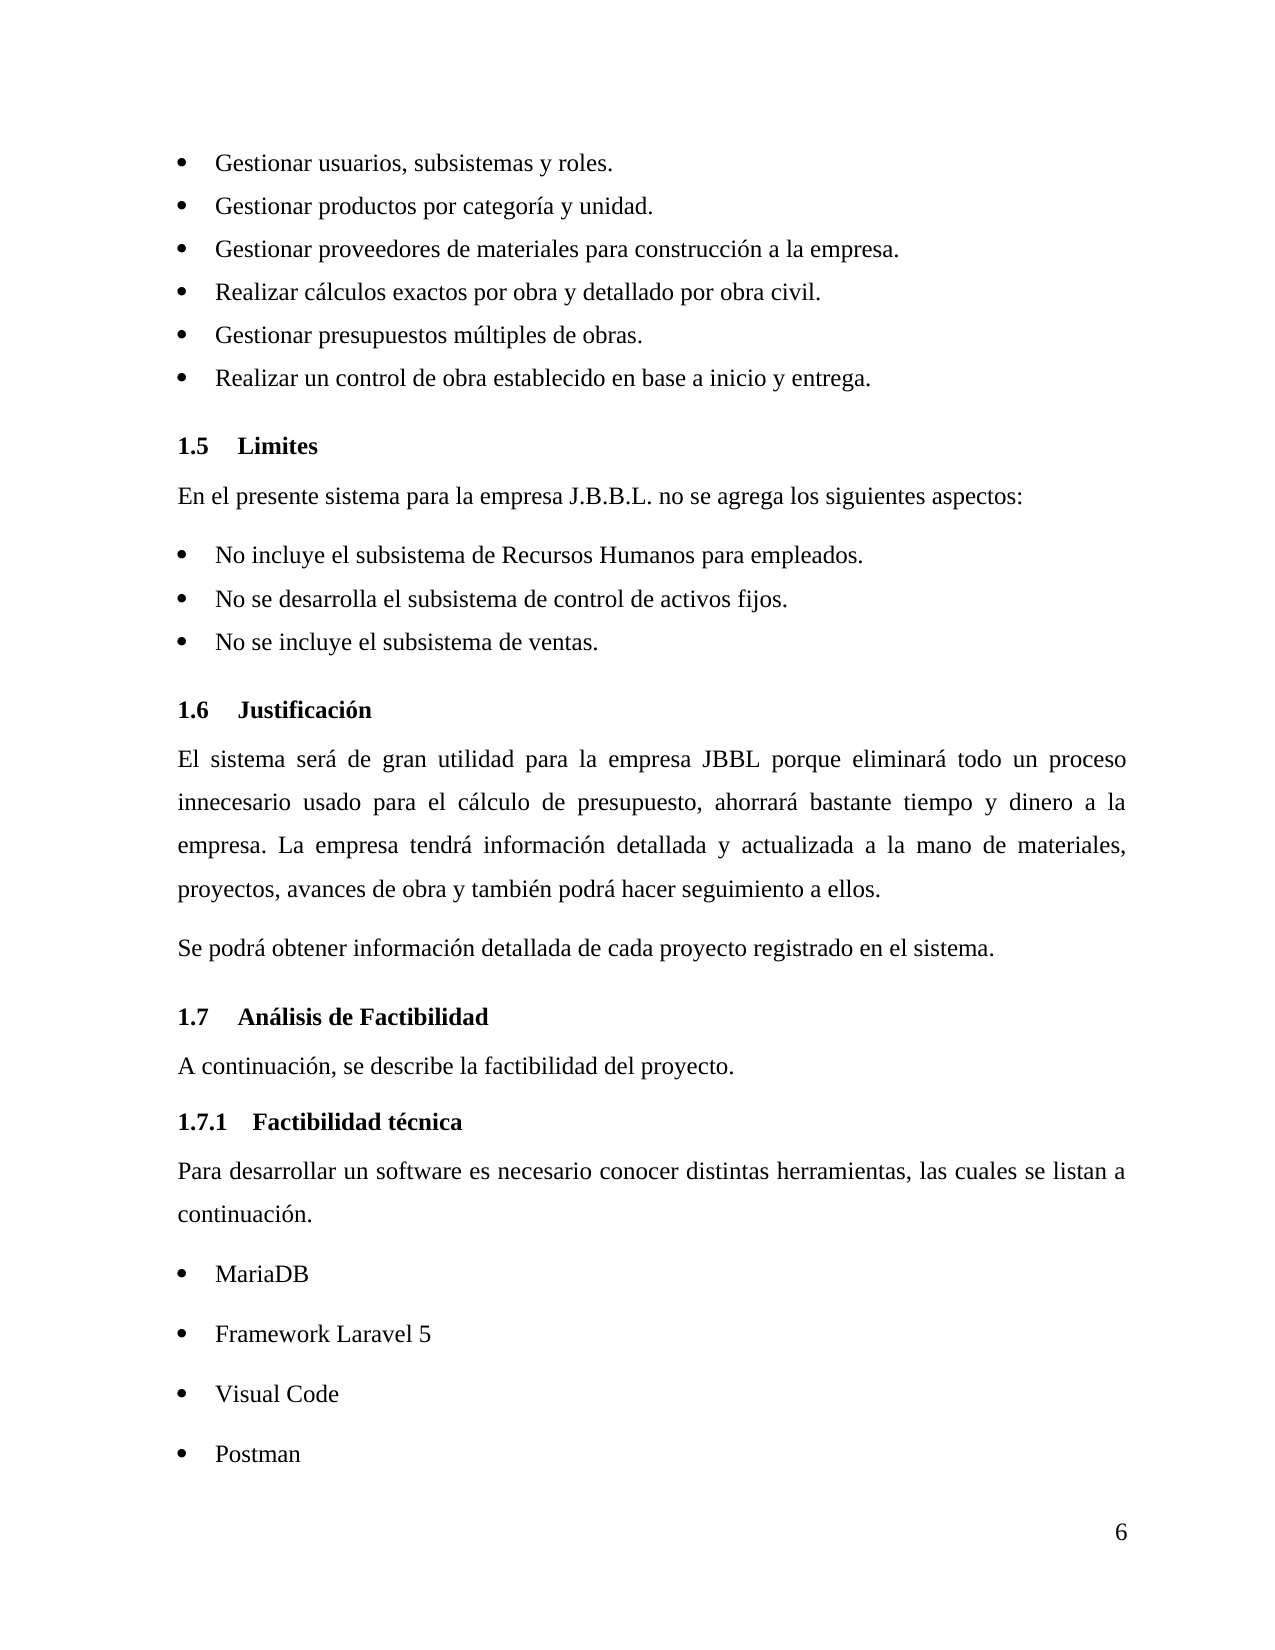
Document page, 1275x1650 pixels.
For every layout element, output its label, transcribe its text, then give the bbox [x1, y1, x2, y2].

list No se desarrolla el subsistema de control de activos fijos. [177, 584, 1127, 612]
subtitle Justificación [177, 695, 1127, 724]
list MariaDB [177, 1259, 1127, 1288]
text En el presente sistema para la empresa J.B.B.L. no se agrega los siguientes aspectos: [177, 481, 1127, 509]
text A continuación, se describe la factibilidad del proyecto. [177, 1051, 1127, 1080]
list Gestionar productos por categoría y unidad. [177, 191, 1127, 219]
list Gestionar usuarios, subsistemas y roles. [177, 148, 1127, 176]
subtitle Análisis de Factibilidad [177, 1002, 1127, 1030]
text Para desarrollar un software es necesario conocer distintas herramientas, las cuales se listan a continuación. [177, 1156, 1127, 1228]
list Realizar cálculos exactos por obra y detallado por obra civil. [177, 277, 1127, 306]
list Realizar un control de obra establecido en base a inicio y entrega. [177, 363, 1127, 392]
list Gestionar proveedores de materiales para construcción a la empresa. [177, 234, 1127, 263]
list Postman [177, 1439, 1127, 1467]
subtitle Limites [177, 431, 1127, 460]
list Visual Code [177, 1379, 1127, 1408]
list No incluye el subsistema de Recursos Humanos para empleados. [177, 541, 1127, 569]
text El sistema será de gran utilidad para la empresa JBBL porque eliminará todo un proceso innecesario usado para el cálculo de presupuesto, ahorrará bastante tiempo y dinero a la empresa. La empresa tendrá información detallada y actualizada a la mano de materiales, proyectos, avances de obra y también podrá hacer seguimiento a ellos. [177, 744, 1127, 902]
text Se podrá obtener información detallada de cada proyecto registrado en el sistema. [177, 933, 1127, 962]
list Framework Laravel 5 [177, 1319, 1127, 1348]
list No se incluye el subsistema de ventas. [177, 627, 1127, 656]
subtitle Factibilidad técnica [177, 1107, 1127, 1136]
list Gestionar presupuestos múltiples de obras. [177, 320, 1127, 349]
